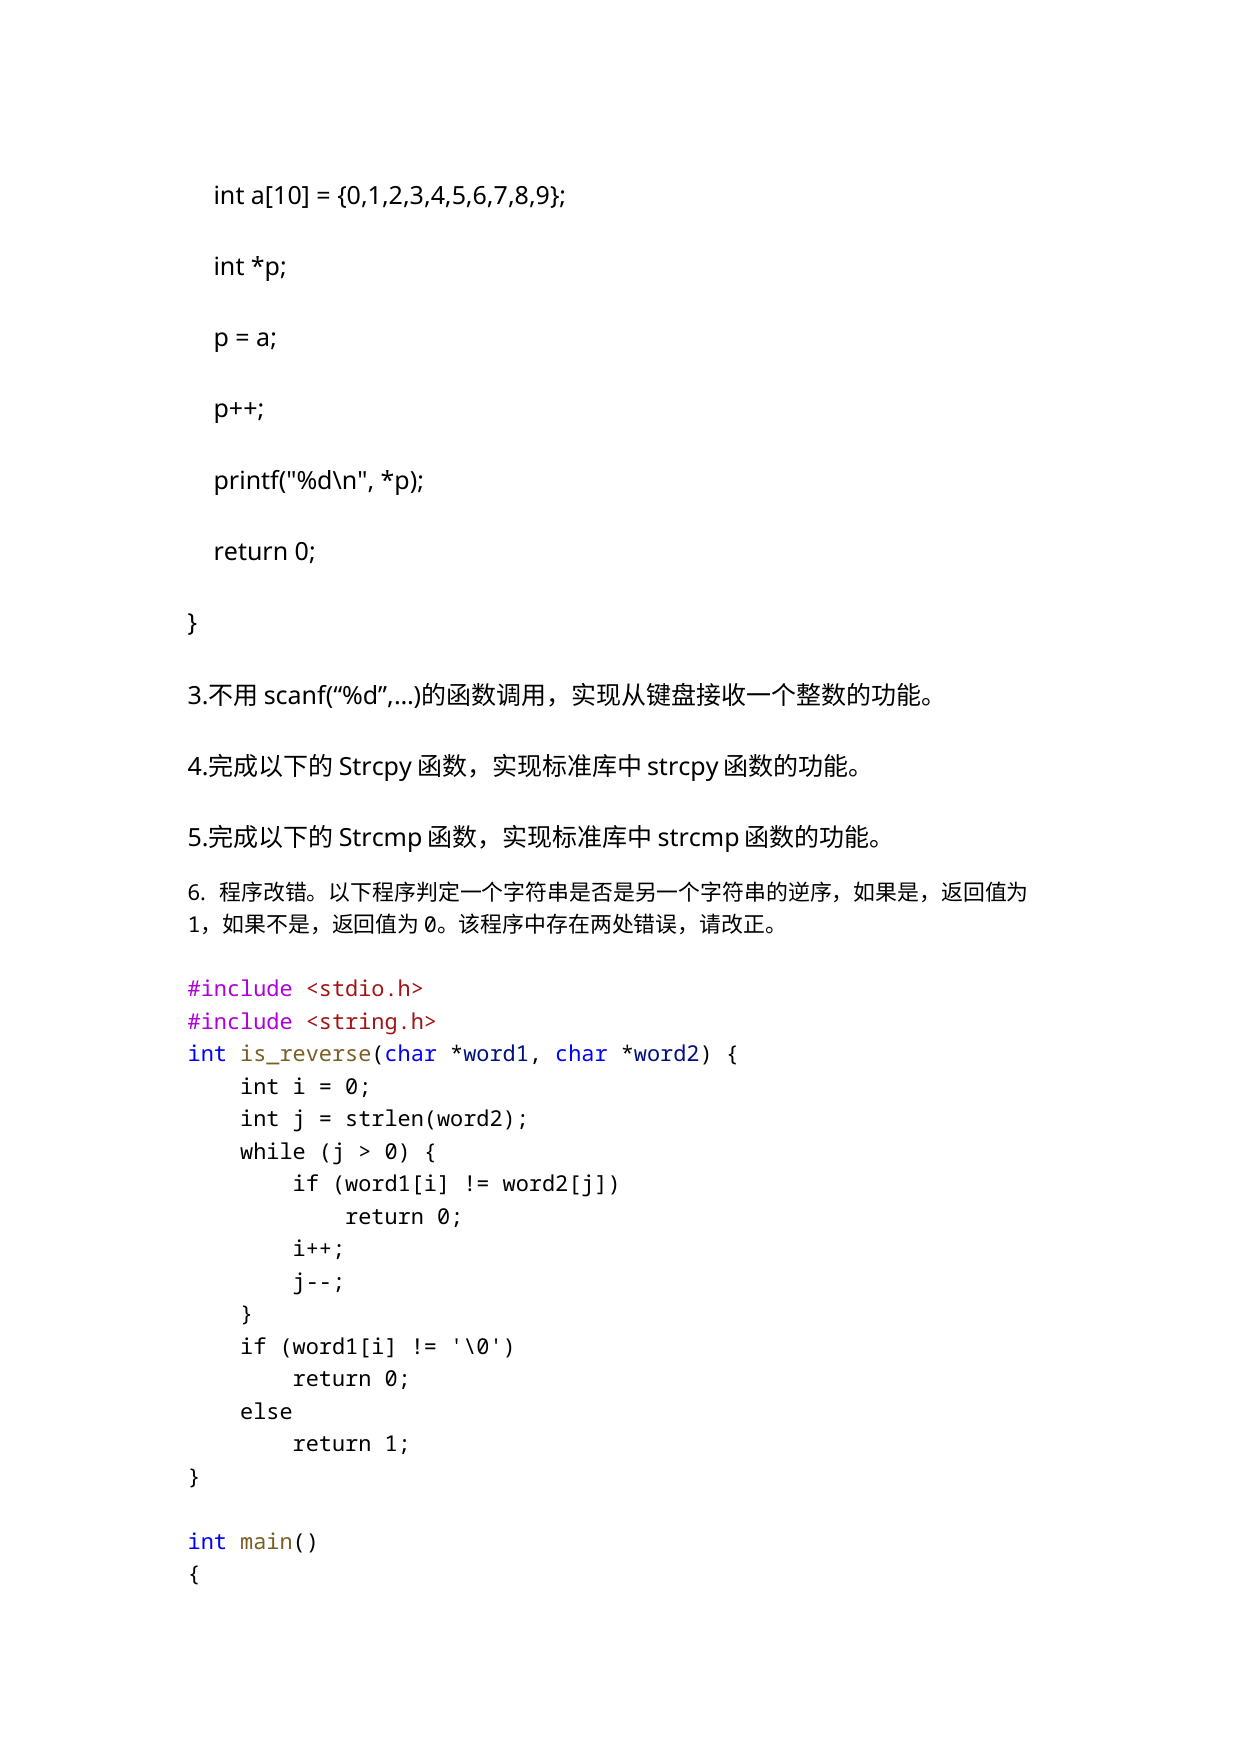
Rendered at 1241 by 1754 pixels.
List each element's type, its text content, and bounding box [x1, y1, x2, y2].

text #include <string.h> [187, 1004, 1053, 1037]
text int main() [187, 1524, 1053, 1557]
text printf("%d\n", *p); [187, 447, 1053, 512]
text 6. 程序改错。以下程序判定一个字符串是否是另一个字符串的逆序，如果是，返回值为1，如果不是，返回值为0。该程序中存在两处错误，请改正。 [187, 874, 1053, 939]
text while (j > 0) { [187, 1134, 1053, 1167]
text 5.完成以下的Strcmp函数，实现标准库中strcmp函数的功能。 [187, 803, 1053, 868]
text int j = strlen(word2); [187, 1102, 1053, 1134]
text return 1; [187, 1427, 1053, 1459]
text j--; [187, 1264, 1053, 1297]
text } [187, 1459, 1053, 1492]
text p++; [187, 376, 1053, 441]
text } [187, 1297, 1053, 1329]
text p = a; [187, 304, 1053, 369]
text if (word1[i] != '\0') [187, 1329, 1053, 1362]
text int a[10] = {0,1,2,3,4,5,6,7,8,9}; [187, 162, 1053, 227]
text return 0; [187, 518, 1053, 583]
text { [187, 1557, 1053, 1589]
text int *p; [187, 233, 1053, 298]
text return 0; [187, 1199, 1053, 1232]
text int i = 0; [187, 1069, 1053, 1102]
text #include <stdio.h> [187, 972, 1053, 1004]
text 3.不用scanf(“%d”,…)的函数调用，实现从键盘接收一个整数的功能。 [187, 661, 1053, 726]
text i++; [187, 1232, 1053, 1264]
text 4.完成以下的Strcpy函数，实现标准库中strcpy函数的功能。 [187, 732, 1053, 797]
text if (word1[i] != word2[j]) [187, 1167, 1053, 1199]
text return 0; [187, 1362, 1053, 1394]
text int is_reverse(char *word1, char *word2) { [187, 1037, 1053, 1069]
text else [187, 1394, 1053, 1427]
text } [187, 589, 1053, 654]
